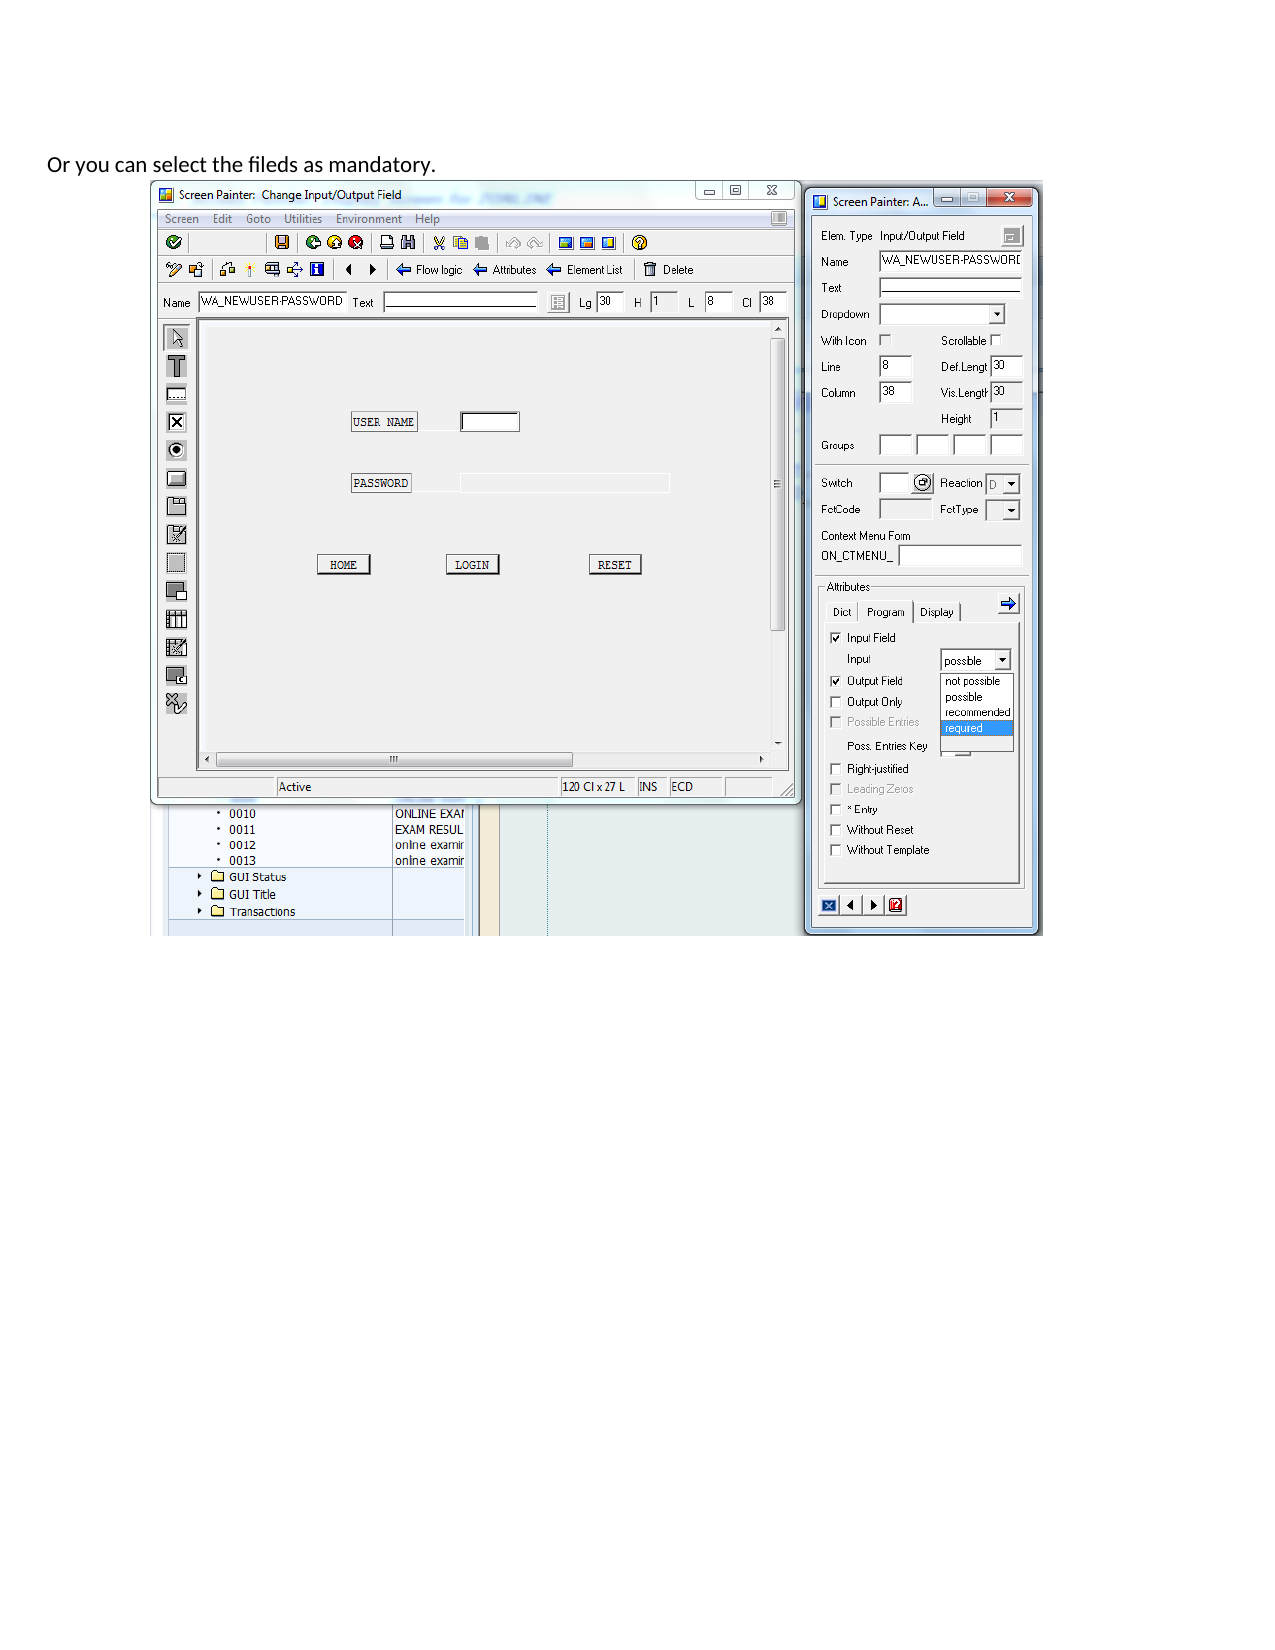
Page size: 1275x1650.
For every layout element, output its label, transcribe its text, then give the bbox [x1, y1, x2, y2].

picture [150, 180, 1043, 936]
